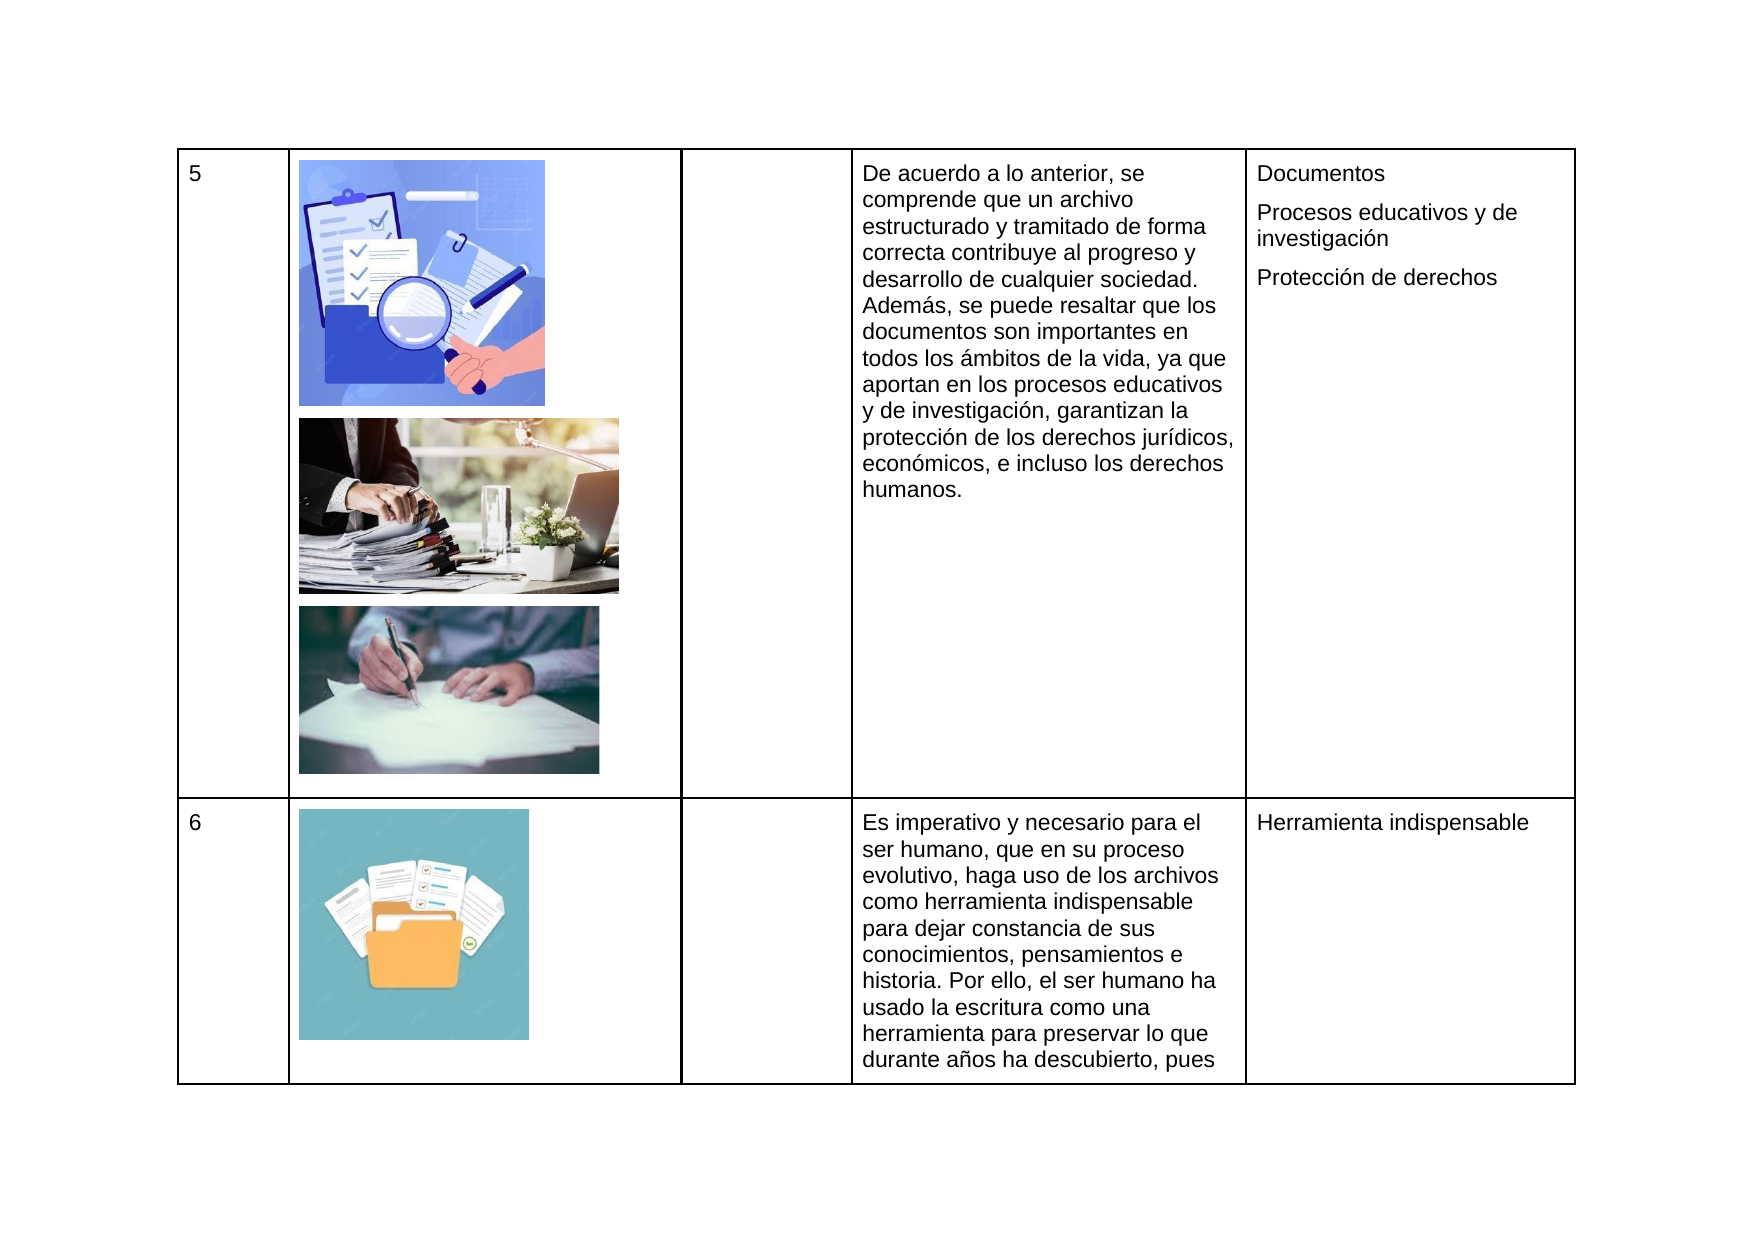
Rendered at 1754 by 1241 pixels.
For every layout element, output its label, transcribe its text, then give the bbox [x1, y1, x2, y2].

table_cell [683, 799, 851, 1083]
picture [299, 606, 600, 774]
table_cell Documentos Procesos educativos y de investigación Protección de derechos [1247, 150, 1574, 797]
picture [299, 418, 619, 594]
table_cell De acuerdo a lo anterior, se comprende que un archivo estructurado y tramitado de forma correcta contribuye al progreso y desarrollo de cualquier sociedad. Además, se puede resaltar que los documentos son importantes en todos los ámbitos de la vida, ya que aportan en los procesos educativos y de investigación, garantizan la protección de los derechos jurídicos, económicos, e incluso los derechos humanos. [853, 150, 1245, 797]
picture [299, 160, 545, 406]
table_cell [290, 150, 680, 797]
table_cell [1247, 799, 1574, 1083]
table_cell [853, 799, 1245, 1083]
table_cell [290, 799, 680, 1083]
table_cell [683, 150, 851, 797]
table_cell 5 [179, 150, 288, 797]
table_cell 6 [179, 799, 288, 1083]
picture [299, 809, 530, 1040]
